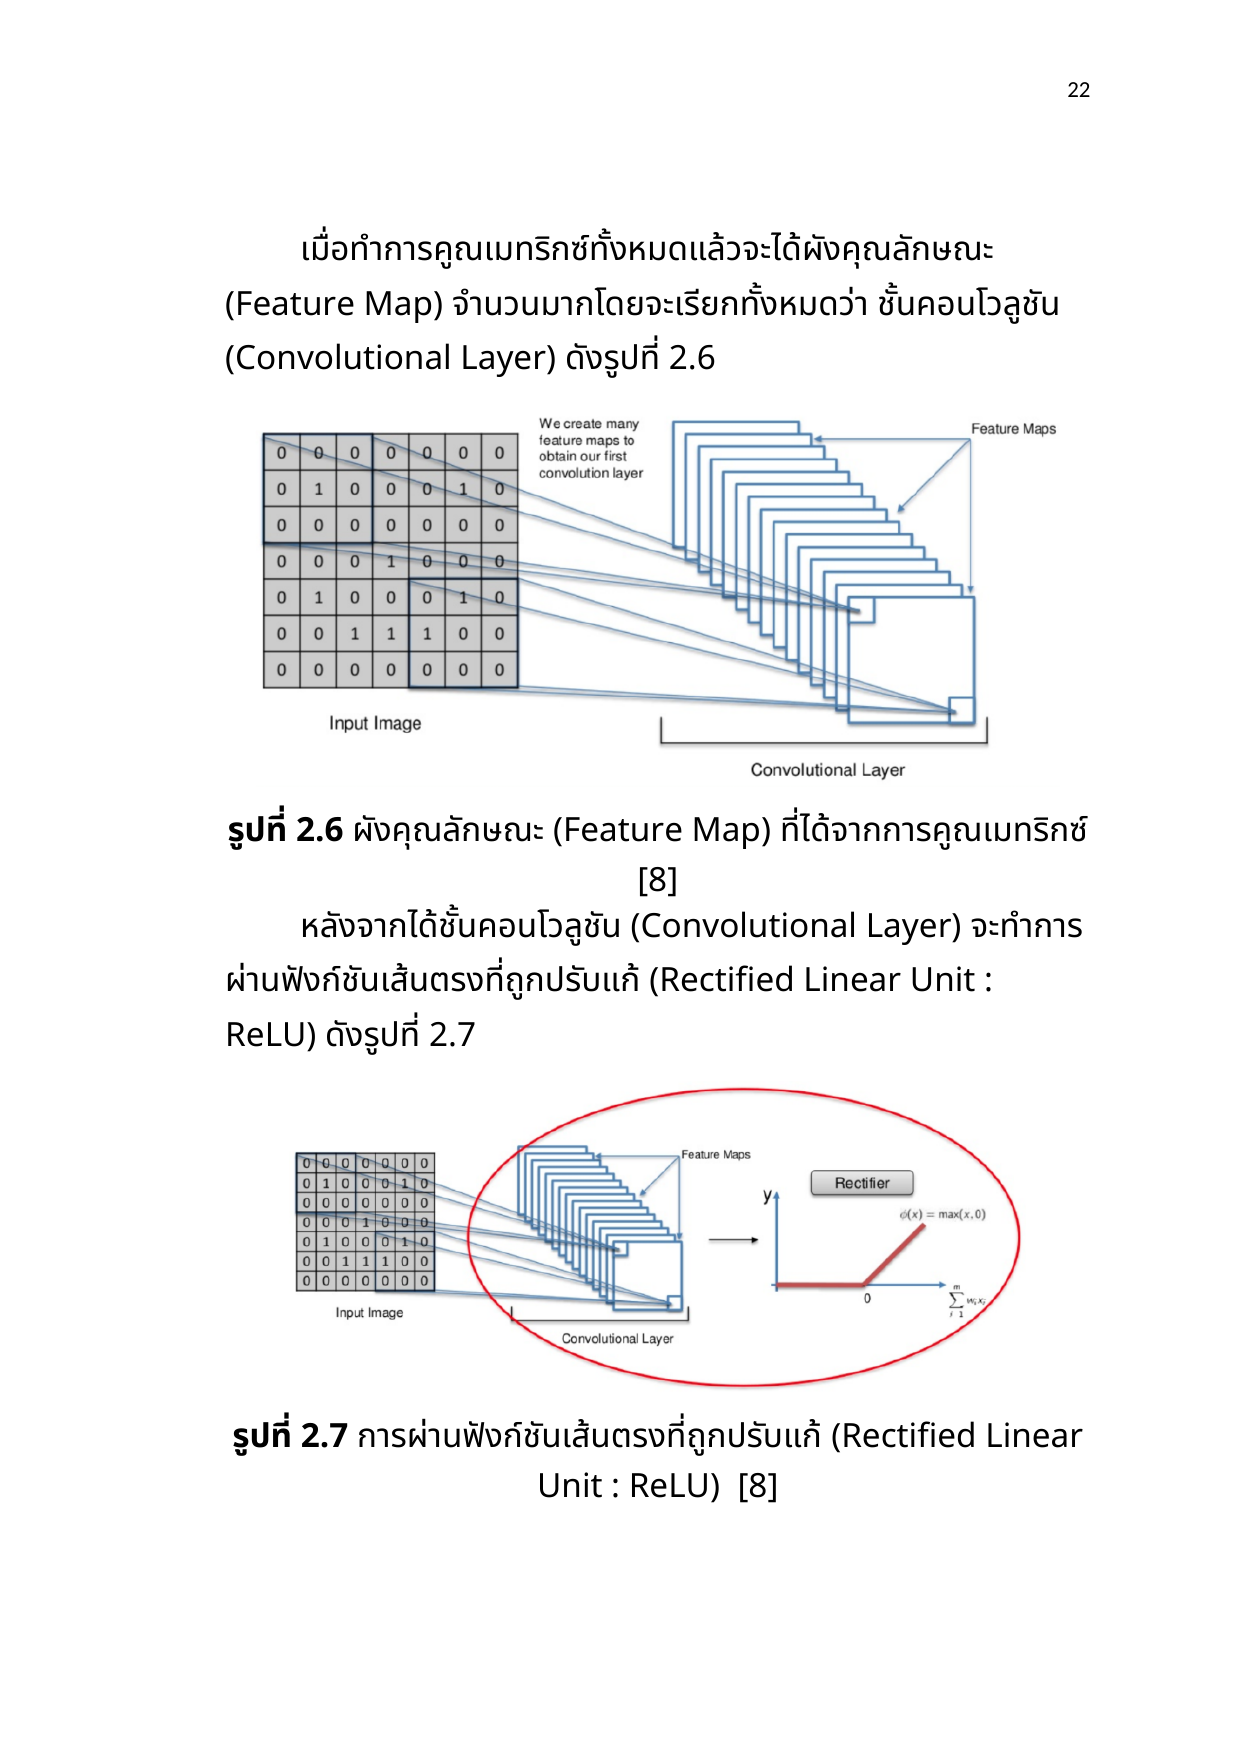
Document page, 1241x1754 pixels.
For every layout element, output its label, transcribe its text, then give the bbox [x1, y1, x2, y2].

picture [255, 405, 1060, 787]
picture [288, 1081, 1027, 1393]
text รูปที่ 2.6 ผังคุณลักษณะ (Feature Map) ที่ได้จากการคูณเมทริกซ์ [8] [225, 805, 1090, 901]
text รูปที่ 2.7 การผ่านฟังก์ชันเส้นตรงที่ถูกปรับแก้ (Rectified Linear Unit : ReLU) [8] [225, 1412, 1090, 1508]
text เมื่อทำการคูณเมทริกซ์ทั้งหมดแล้วจะได้ผังคุณลักษณะ (Feature Map) จำนวนมากโดยจะเรียกทั้งหมดว่า ชั้นคอนโวลูชัน (Convolutional Layer) ดังรูปที่ 2.6 [225, 225, 1090, 384]
text หลังจากได้ชั้นคอนโวลูชัน (Convolutional Layer) จะทำการผ่านฟังก์ชันเส้นตรงที่ถูกปรับแก้ (Rectified Linear Unit : ReLU) ดังรูปที่ 2.7 [225, 901, 1090, 1061]
